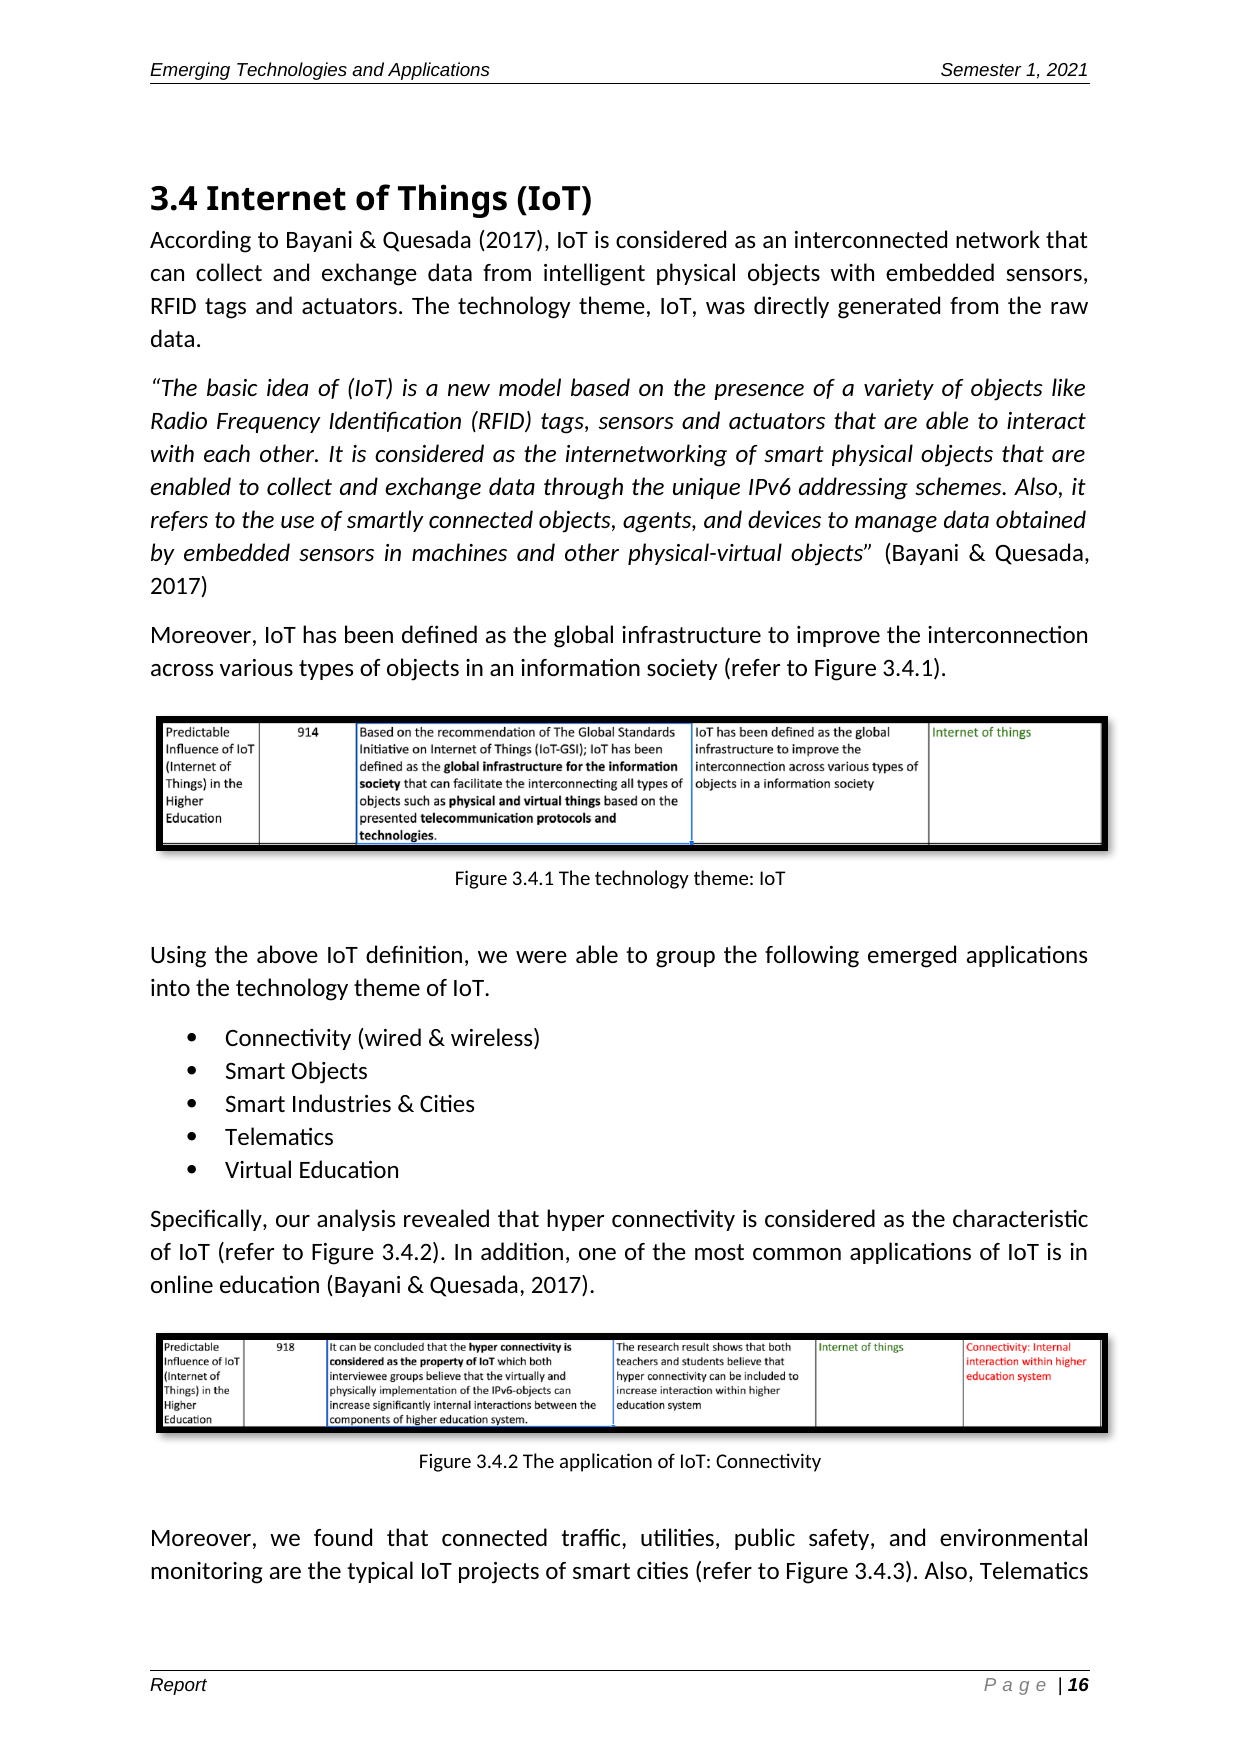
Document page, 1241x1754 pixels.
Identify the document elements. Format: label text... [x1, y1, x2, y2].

text According to Bayani & Quesada (2017), IoT is considered as an interconnected network that can collect and exchange data from intelligent physical objects with embedded sensors, RFID tags and actuators. The technology theme, IoT, was directly generated from the raw data. [150, 224, 1090, 353]
picture [163, 1340, 1102, 1427]
text “The basic idea of (IoT) is a new model based on the presence of a variety of objects like Radio Frequency Identification (RFID) tags, sensors and actuators that are able to interact with each other. It is considered as the internetworking of smart physical objects that are enabled to collect and exchange data through the unique IPv6 addressing schemes. Also, it refers to the use of smartly connected objects, agents, and devices to manage data obtained by embedded sensors in machines and other physical-virtual objects” (Bayani & Quesada, 2017) [150, 372, 1090, 600]
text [150, 1522, 1090, 1586]
text 3.4 Internet of Things (IoT) [150, 175, 1090, 220]
text Moreover, IoT has been defined as the global infrastructure to improve the interconnection across various types of objects in an information society (refer to Figure 3.4.1). [150, 619, 1090, 683]
list Connectivity (wired & wireless) [187, 1022, 1090, 1053]
text Using the above IoT definition, we were able to group the following emerged applications into the technology theme of IoT. [150, 940, 1090, 1003]
list Telematics [187, 1121, 1090, 1151]
picture [163, 723, 1102, 845]
list Smart Industries & Cities [187, 1088, 1090, 1118]
text Specifically, our analysis revealed that hyper connectivity is considered as the characteristic of IoT (refer to Figure 3.4.2). In addition, one of the most common applications of IoT is in online education (Bayani & Quesada, 2017). [150, 1203, 1090, 1300]
list Virtual Education [187, 1154, 1090, 1184]
list Smart Objects [187, 1055, 1090, 1086]
